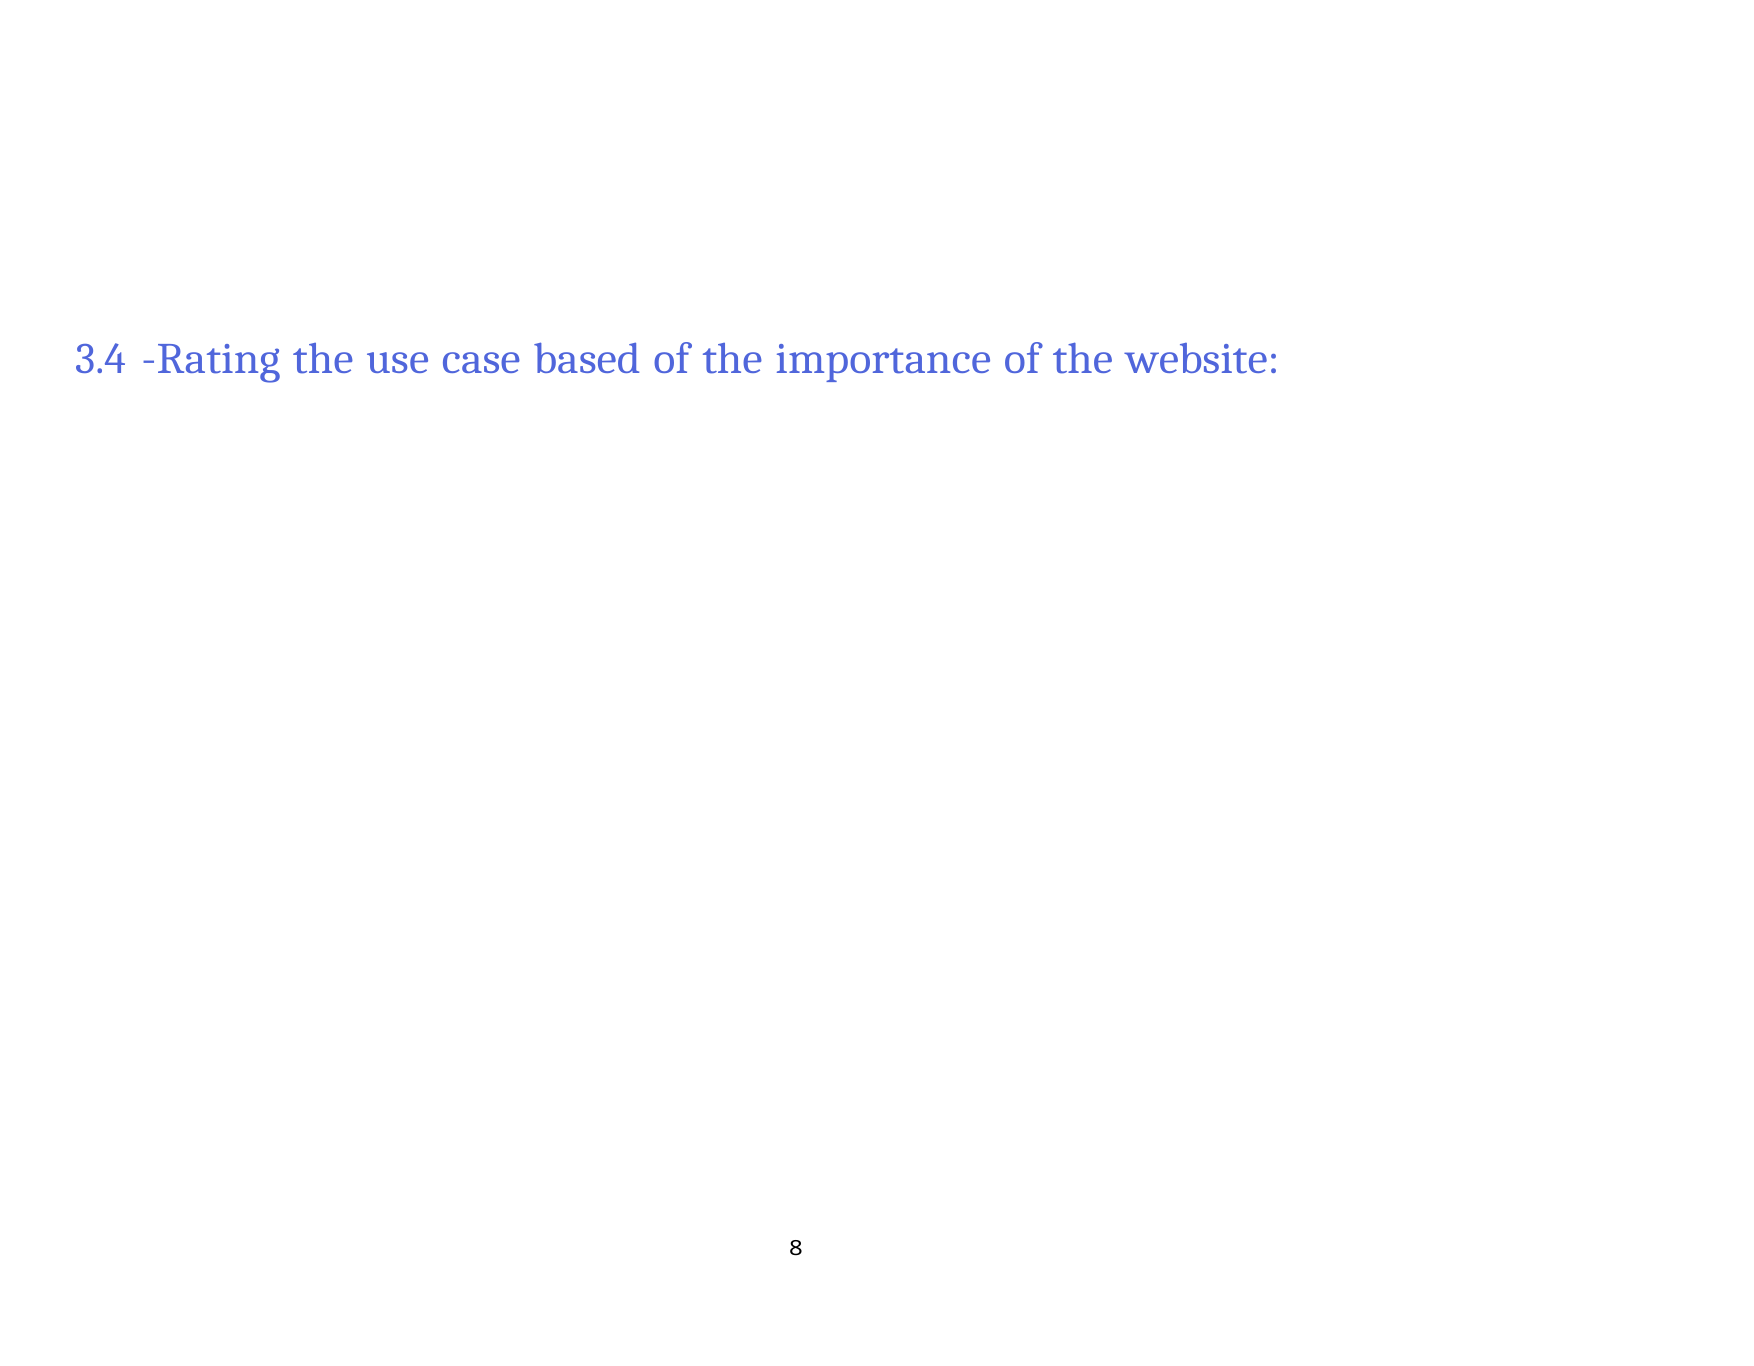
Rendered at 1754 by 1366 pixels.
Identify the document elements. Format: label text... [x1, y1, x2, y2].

subtitle -Rating the use case based of the importance of the website: [75, 334, 1693, 384]
